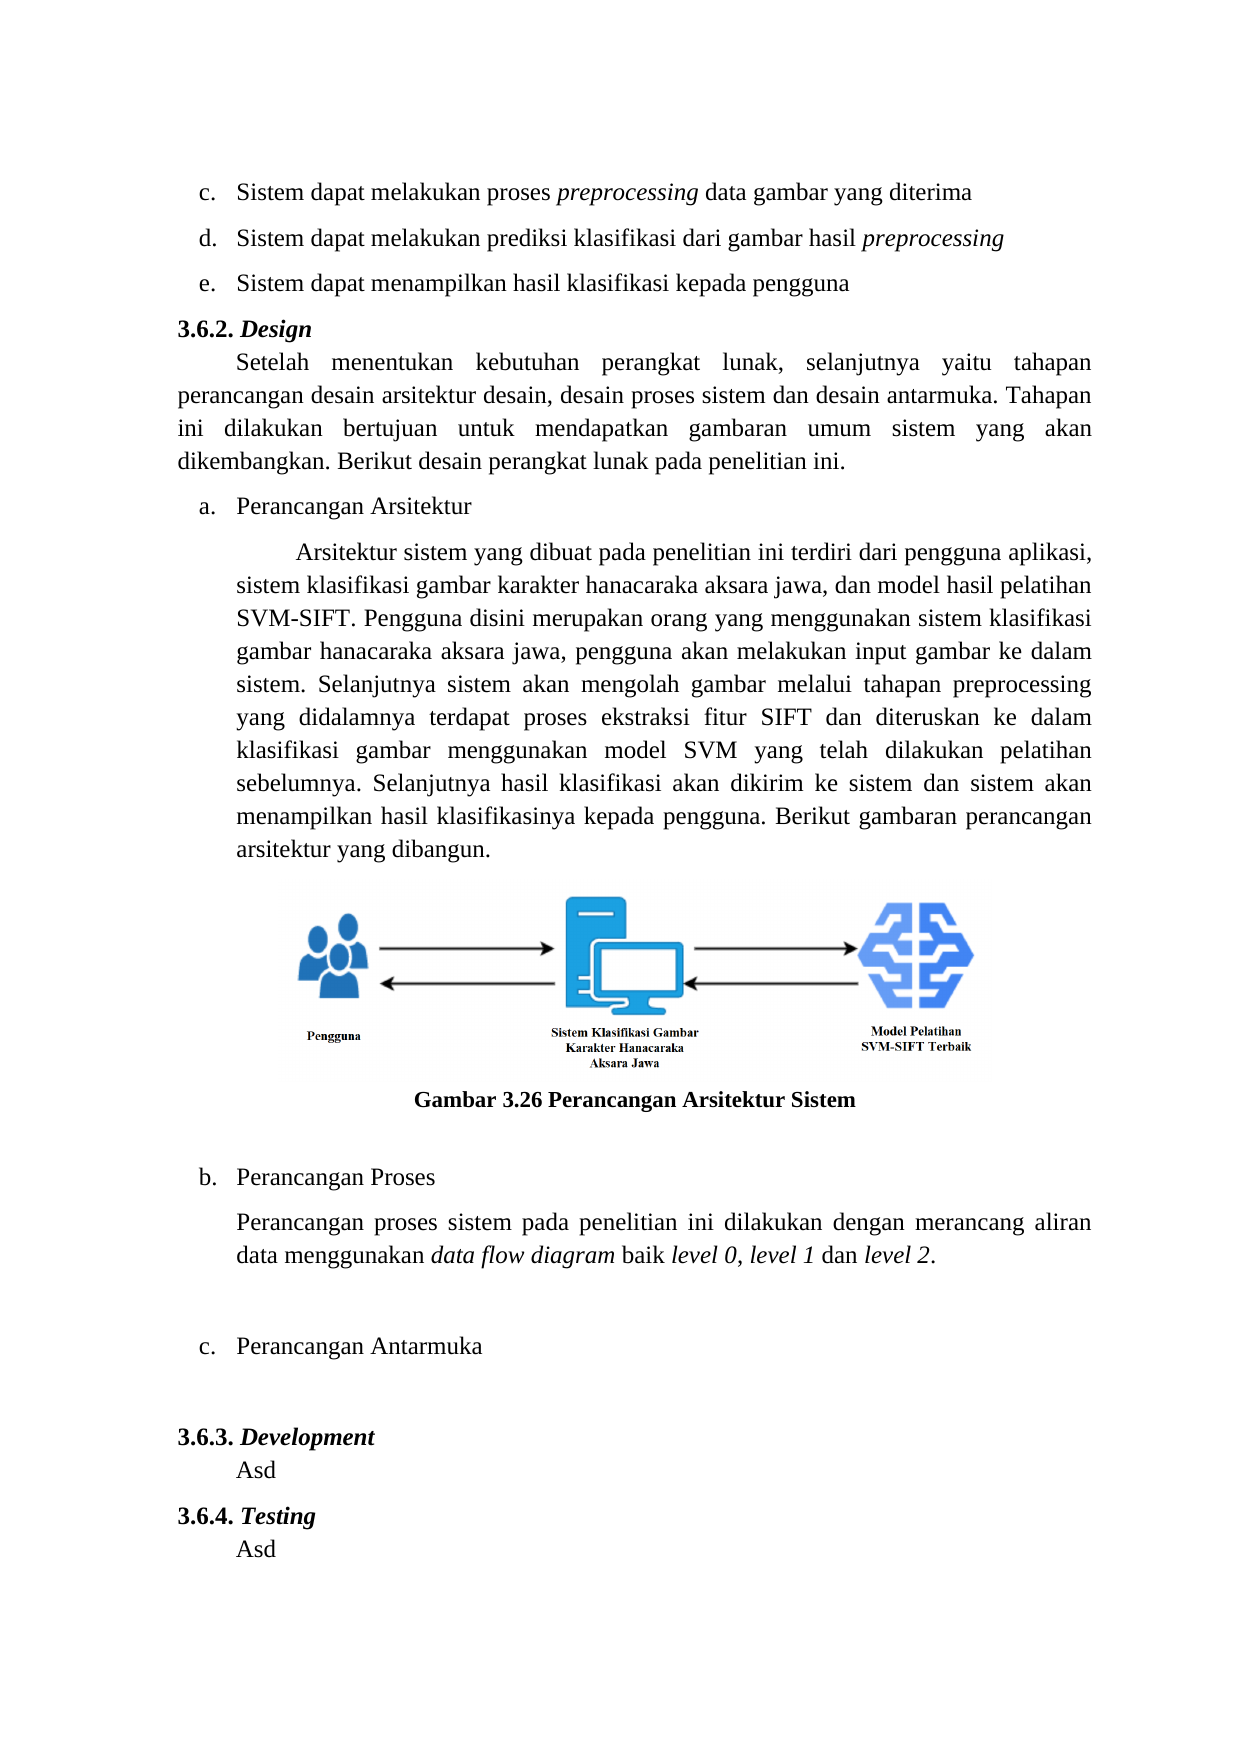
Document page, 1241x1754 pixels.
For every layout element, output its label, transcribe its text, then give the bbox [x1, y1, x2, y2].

text 3.6.3. Development [177, 1422, 1092, 1451]
list Sistem dapat melakukan prediksi klasifikasi dari gambar hasil preprocessing [199, 223, 1092, 251]
text Asd [177, 1456, 1092, 1484]
list Perancangan Proses [199, 1162, 1092, 1191]
text 3.6.4. Testing [177, 1501, 1092, 1530]
text Asd [177, 1534, 1092, 1563]
text Setelah menentukan kebutuhan perangkat lunak, selanjutnya yaitu tahapan perancangan desain arsitektur desain, desain proses sistem dan desain antarmuka. Tahapan ini dilakukan bertujuan untuk mendapatkan gambaran umum sistem yang akan dikembangkan. Berikut desain perangkat lunak pada penelitian ini. [177, 347, 1092, 474]
list Sistem dapat menampilkan hasil klasifikasi kepada pengguna [199, 268, 1092, 297]
list Sistem dapat melakukan proses preprocessing data gambar yang diterima [199, 177, 1092, 206]
text Perancangan proses sistem pada penelitian ini dilakukan dengan merancang aliran data menggunakan data flow diagram baik level 0, level 1 dan level 2. [236, 1207, 1092, 1269]
list Perancangan Antarmuka [199, 1331, 1092, 1360]
list Perancangan Arsitektur [199, 491, 1092, 520]
text Arsitektur sistem yang dibuat pada penelitian ini terdiri dari pengguna aplikasi, sistem klasifikasi gambar karakter hanacaraka aksara jawa, dan model hasil pelatihan SVM-SIFT. Pengguna disini merupakan orang yang menggunakan sistem klasifikasi gambar hanacaraka aksara jawa, pengguna akan melakukan input gambar ke dalam sistem. Selanjutnya sistem akan mengolah gambar melalui tahapan preprocessing yang didalamnya terdapat proses ekstraksi fitur SIFT dan diteruskan ke dalam klasifikasi gambar menggunakan model SVM yang telah dilakukan pelatihan sebelumnya. Selanjutnya hasil klasifikasi akan dikirim ke sistem dan sistem akan menampilkan hasil klasifikasinya kepada pengguna. Berikut gambaran perancangan arsitektur yang dibangun. [236, 537, 1092, 863]
text 3.6.2. Design [177, 314, 1092, 342]
